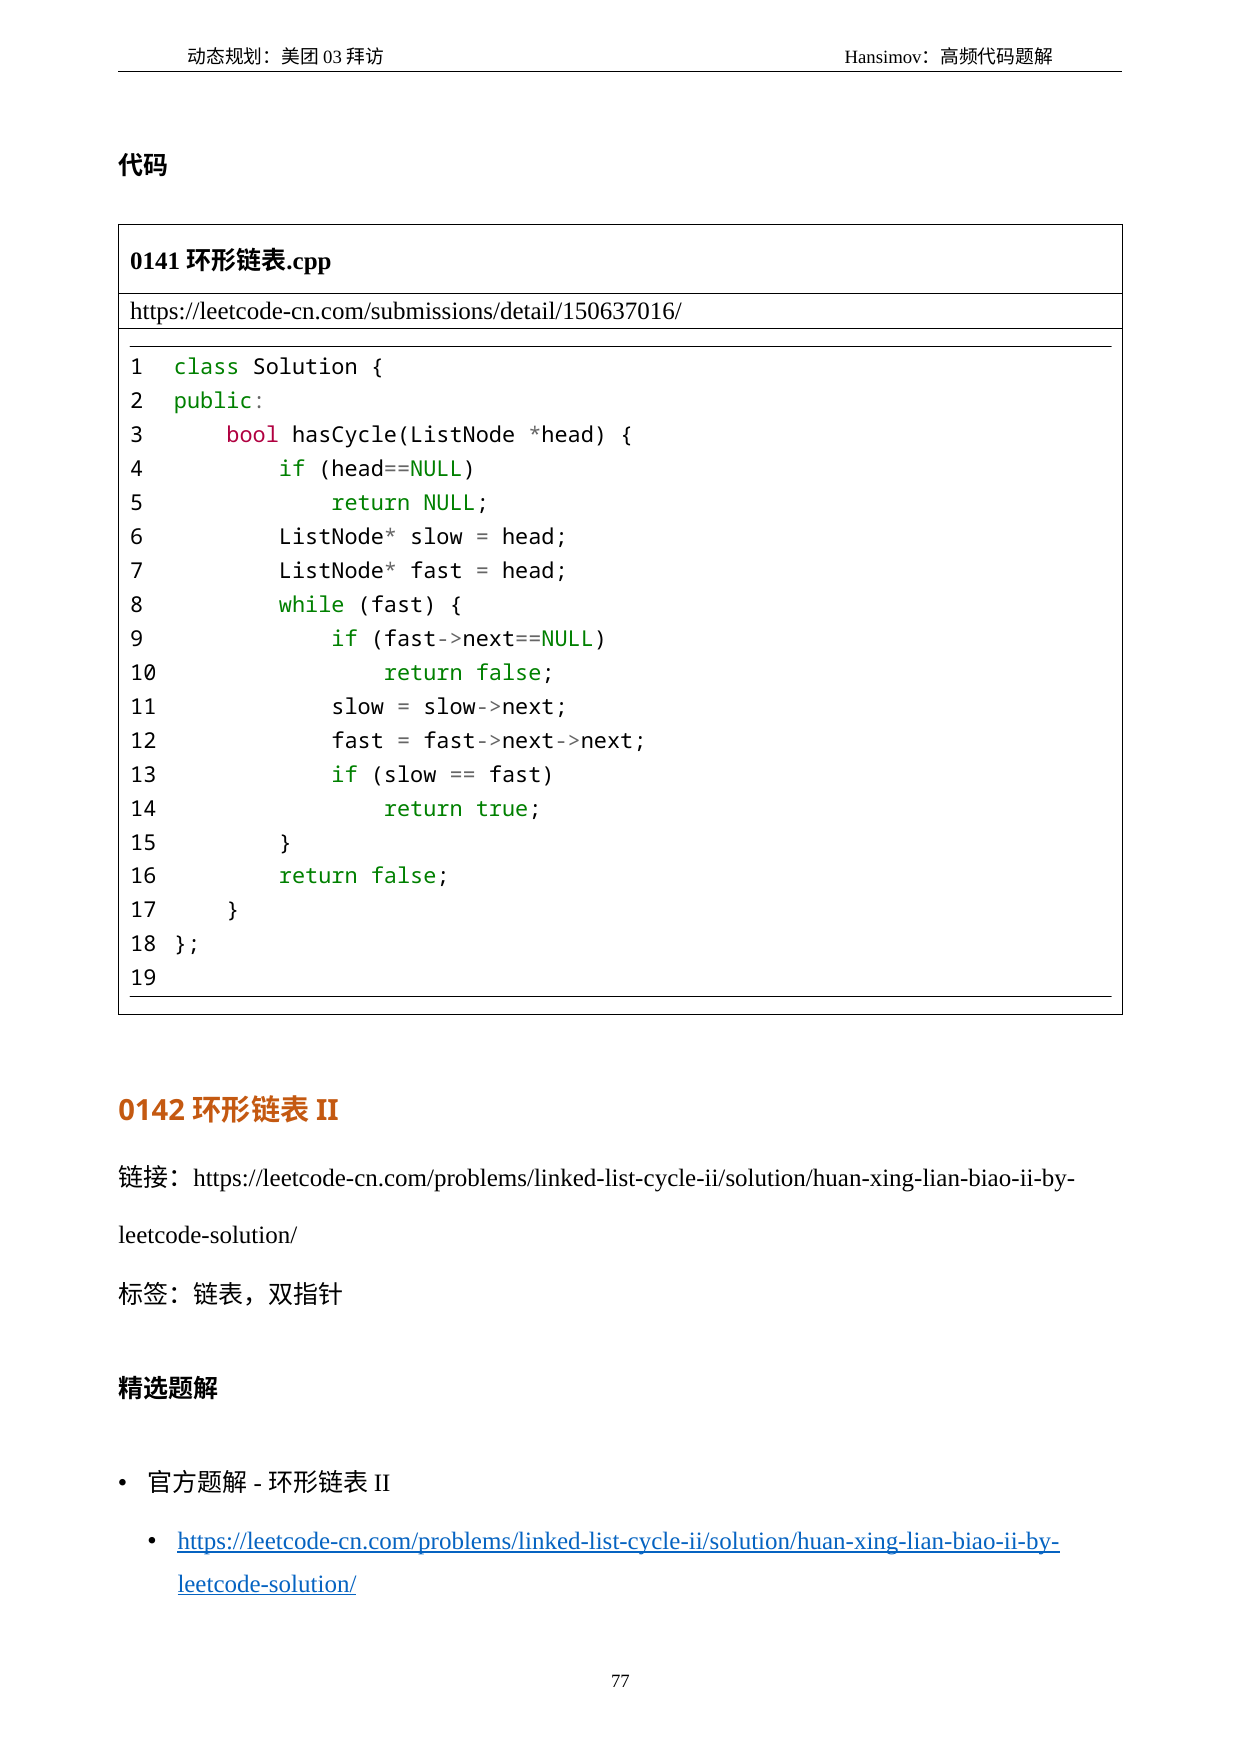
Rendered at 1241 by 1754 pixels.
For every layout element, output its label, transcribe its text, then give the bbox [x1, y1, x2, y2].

table_cell https://leetcode-cn.com/submissions/detail/150637016/ [119, 294, 1122, 328]
subtitle 代码 [118, 130, 1097, 198]
subtitle 精选题解 [118, 1353, 1097, 1421]
text 官方题解 - 环形链表 II [118, 1447, 1122, 1515]
text 链接：https://leetcode-cn.com/problems/linked-list-cycle-ii/solution/huan-xing-lian-biao-ii-by-leetcode-solution/ [118, 1141, 1122, 1252]
text 标签：链表，双指针 [118, 1259, 1122, 1327]
table_cell class Solution { public: bool hasCycle(ListNode *head) { if (head==NULL) return NULL; ListNode* slow = head; ListNode* fast = head; while (fast) { if (fast->next==NULL) return false; slow = slow->next; fast = fast->next->next; if (slow == fast) return true; } return false; } }; [119, 329, 1122, 1014]
text https://leetcode-cn.com/problems/linked-list-cycle-ii/solution/huan-xing-lian-biao-ii-by-leetcode-solution/ [148, 1524, 1122, 1600]
subtitle 0142 环形链表 II [118, 1073, 1097, 1141]
table_header 0141 环形链表.cpp [119, 225, 1122, 293]
